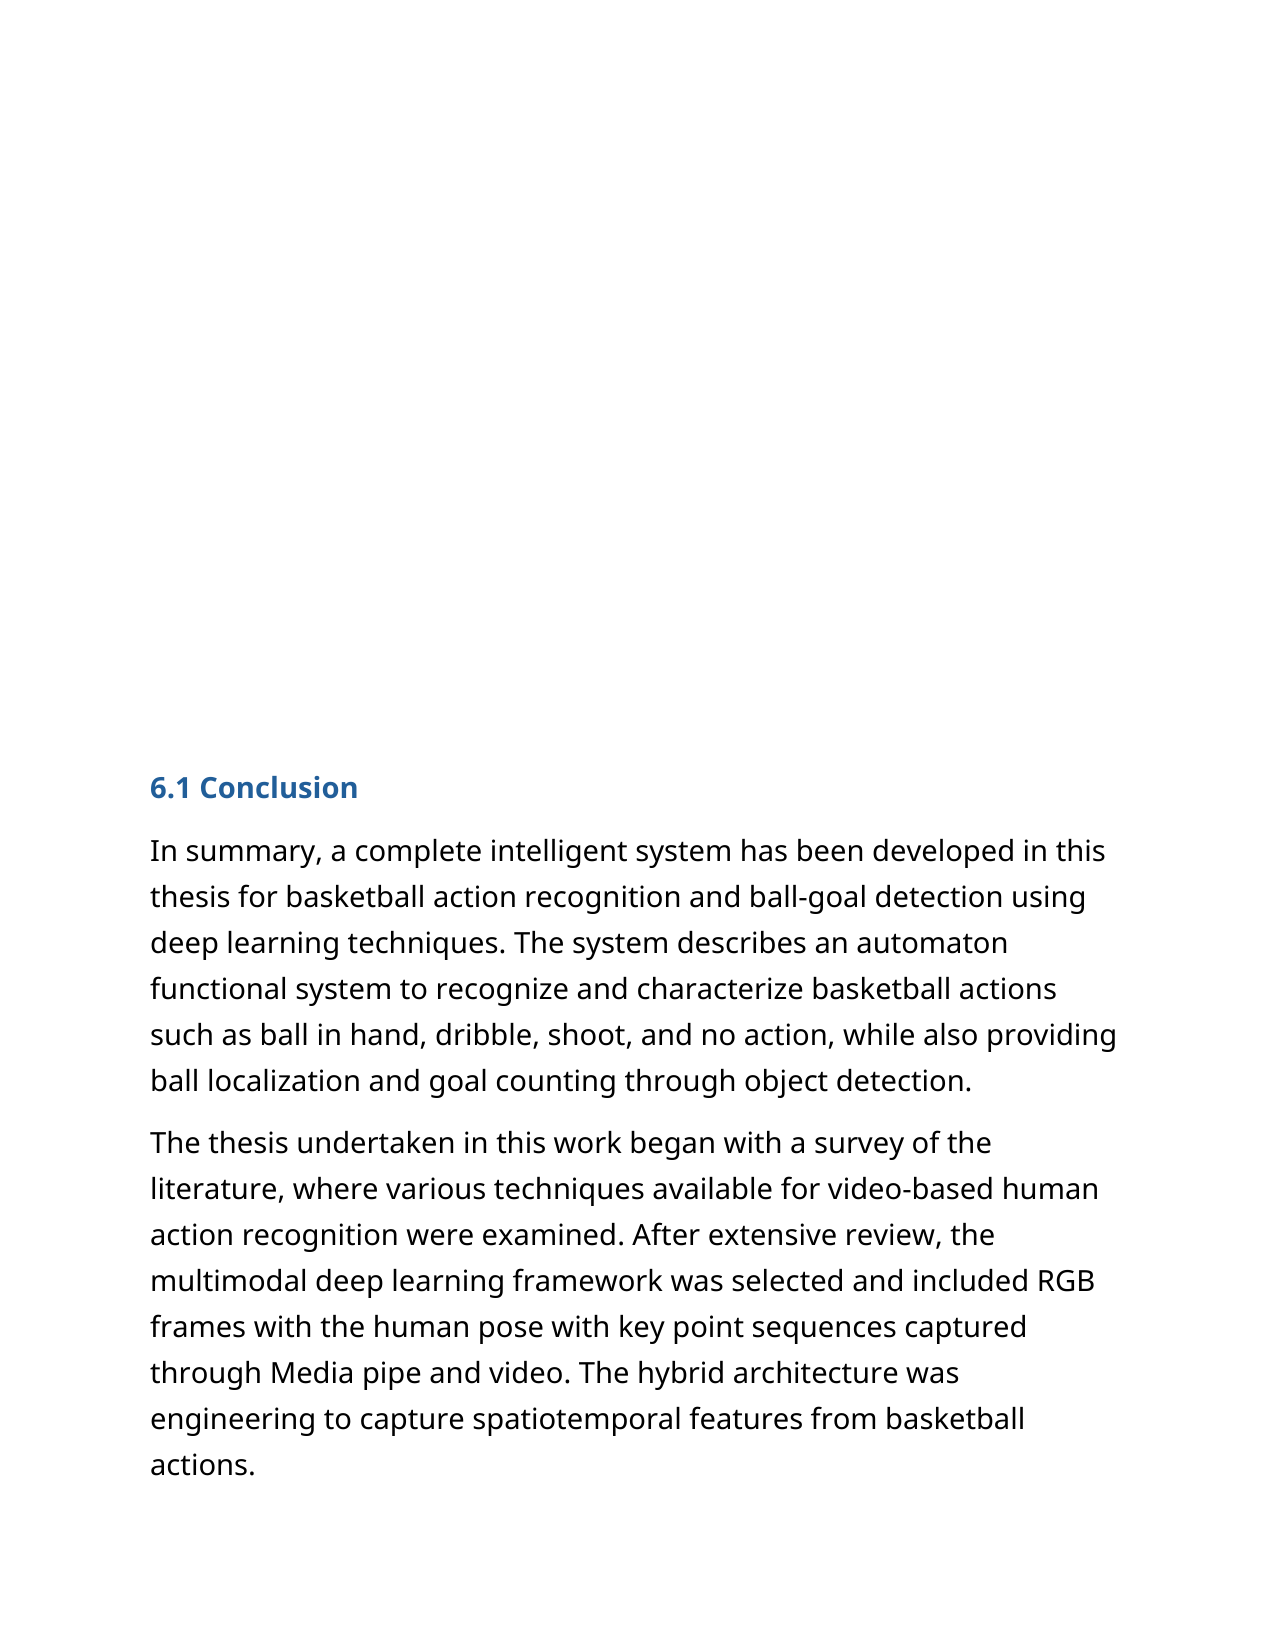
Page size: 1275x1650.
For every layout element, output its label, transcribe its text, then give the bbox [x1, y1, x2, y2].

text In summary, a complete intelligent system has been developed in this thesis for basketball action recognition and ball-goal detection using deep learning techniques. The system describes an automaton functional system to recognize and characterize basketball actions such as ball in hand, dribble, shoot, and no action, while also providing ball localization and goal counting through object detection. [150, 830, 1125, 1099]
text The thesis undertaken in this work began with a survey of the literature, where various techniques available for video-based human action recognition were examined. After extensive review, the multimodal deep learning framework was selected and included RGB frames with the human pose with key point sequences captured through Media pipe and video. The hybrid architecture was engineering to capture spatiotemporal features from basketball actions. [150, 1122, 1125, 1484]
text 6.1 Conclusion [150, 768, 1125, 807]
